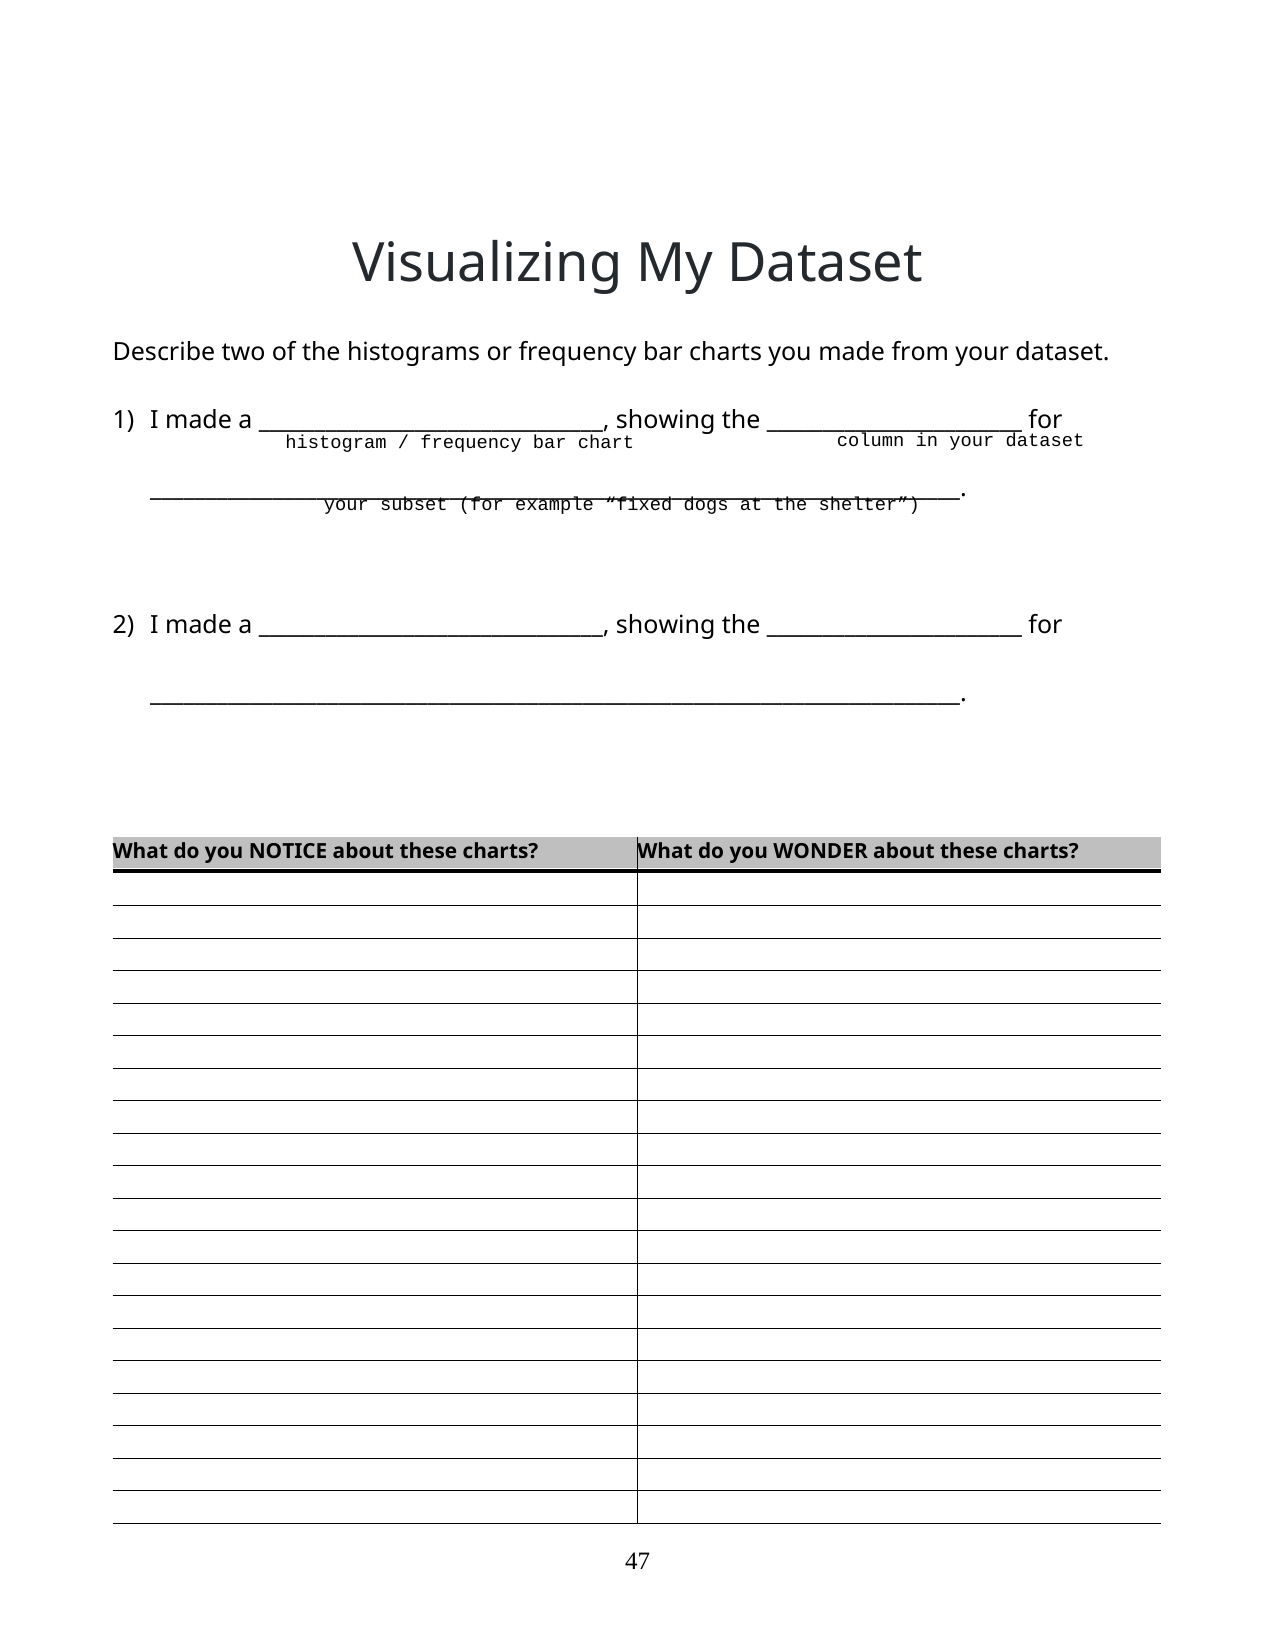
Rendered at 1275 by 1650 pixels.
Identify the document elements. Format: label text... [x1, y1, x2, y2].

table_header What do you WONDER about these charts? [638, 837, 1161, 868]
table_cell [113, 1459, 637, 1490]
table_cell [638, 873, 1161, 905]
table_cell [113, 1491, 637, 1523]
table_cell [638, 1329, 1161, 1360]
table_cell [638, 1231, 1161, 1263]
text Describe two of the histograms or frequency bar charts you made from your dataset. [112, 334, 1162, 368]
table_cell [638, 1264, 1161, 1295]
table_cell [113, 906, 637, 938]
table_cell [638, 1101, 1161, 1133]
table_cell [113, 1394, 637, 1425]
table_cell [638, 1134, 1161, 1165]
table_cell [638, 939, 1161, 970]
table_cell [638, 1004, 1161, 1035]
table_cell [113, 1166, 637, 1198]
table_cell [113, 873, 637, 905]
table_cell [638, 1426, 1161, 1458]
table_cell [113, 1329, 637, 1360]
list I made a _______________________________, showing the _______________________ for _________________________________________________________________________. [112, 606, 1162, 708]
subtitle Visualizing My Dataset [112, 223, 1162, 297]
table_cell [638, 1069, 1161, 1100]
table_cell [113, 1296, 637, 1328]
table_cell [638, 1394, 1161, 1425]
table_cell [638, 906, 1161, 938]
table_cell [113, 1069, 637, 1100]
table_cell [638, 1296, 1161, 1328]
table_cell [113, 939, 637, 970]
table_cell [638, 1491, 1161, 1523]
table_cell [638, 1036, 1161, 1068]
table_cell [113, 1361, 637, 1393]
table_cell [113, 1134, 637, 1165]
list I made a _______________________________, showing the _______________________ for _________________________________________________________________________. [112, 402, 1162, 504]
table_cell [638, 1166, 1161, 1198]
table_cell [113, 1199, 637, 1230]
table_cell [113, 971, 637, 1003]
table_cell [113, 1264, 637, 1295]
table_cell [638, 1199, 1161, 1230]
table_cell [638, 1361, 1161, 1393]
table_cell [113, 1101, 637, 1133]
table_cell [113, 1426, 637, 1458]
table_cell [113, 1036, 637, 1068]
table_cell [113, 1231, 637, 1263]
table_cell [638, 1459, 1161, 1490]
table_header What do you NOTICE about these charts? [113, 837, 637, 868]
table_cell [113, 1004, 637, 1035]
table_cell [638, 971, 1161, 1003]
